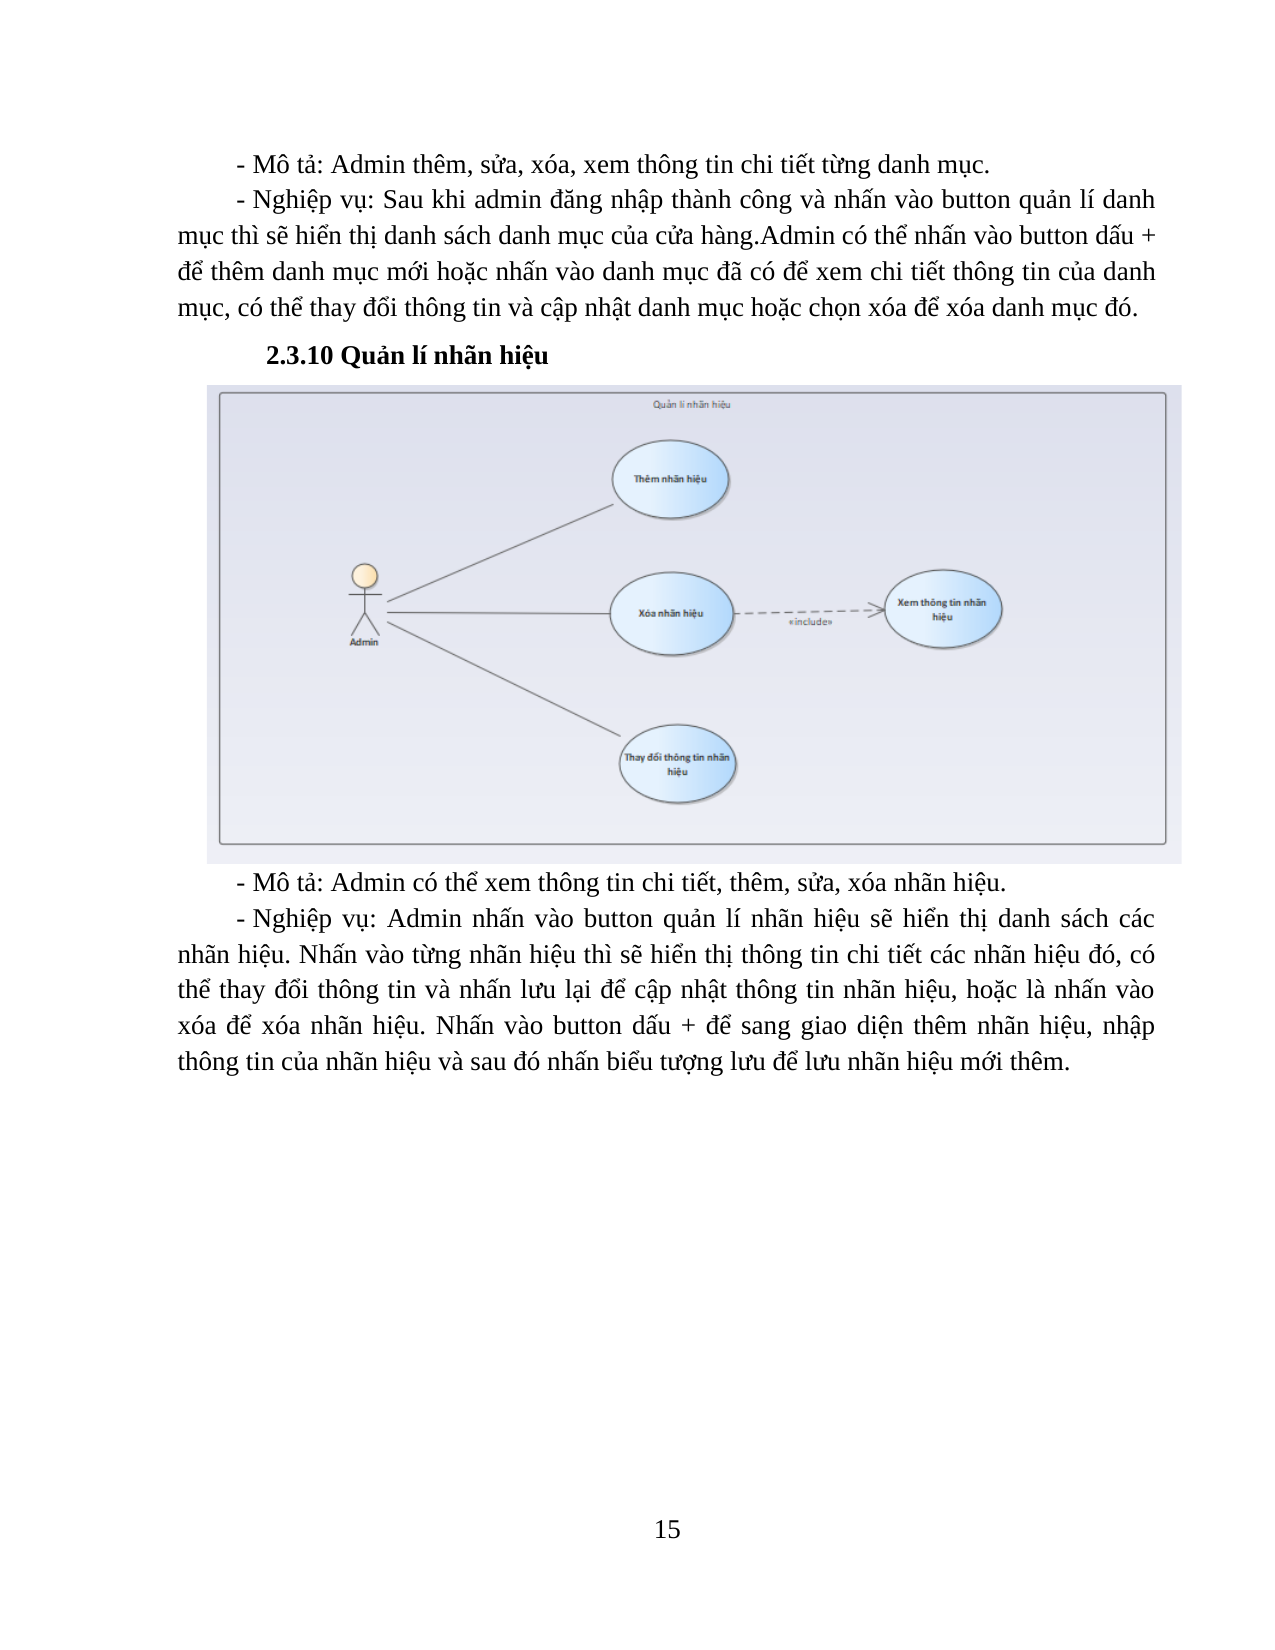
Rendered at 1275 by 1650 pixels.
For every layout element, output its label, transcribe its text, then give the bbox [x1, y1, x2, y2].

subtitle 2.3.10 Quản lí nhãn hiệu [177, 339, 1157, 370]
list Nghiệp vụ: Admin nhấn vào button quản lí nhãn hiệu sẽ hiển thị danh sách các nhãn hiệu. Nhấn vào từng nhãn hiệu thì sẽ hiển thị thông tin chi tiết các nhãn hiệu đó, có thể thay đổi thông tin và nhấn lưu lại để cập nhật thông tin nhãn hiệu, hoặc là nhấn vào xóa để xóa nhãn hiệu. Nhấn vào button dấu + để sang giao diện thêm nhãn hiệu, nhập thông tin của nhãn hiệu và sau đó nhấn biểu tượng lưu để lưu nhãn hiệu mới thêm. [177, 902, 1157, 1076]
picture [206, 385, 1182, 864]
list Nghiệp vụ: Sau khi admin đăng nhập thành công và nhấn vào button quản lí danh mục thì sẽ hiển thị danh sách danh mục của cửa hàng.Admin có thể nhấn vào button dấu + để thêm danh mục mới hoặc nhấn vào danh mục đã có để xem chi tiết thông tin của danh mục, có thể thay đổi thông tin và cập nhật danh mục hoặc chọn xóa để xóa danh mục đó. [177, 183, 1157, 322]
list Mô tả: Admin có thể xem thông tin chi tiết, thêm, sửa, xóa nhãn hiệu. [177, 866, 1157, 898]
list Mô tả: Admin thêm, sửa, xóa, xem thông tin chi tiết từng danh mục. [177, 148, 1157, 179]
